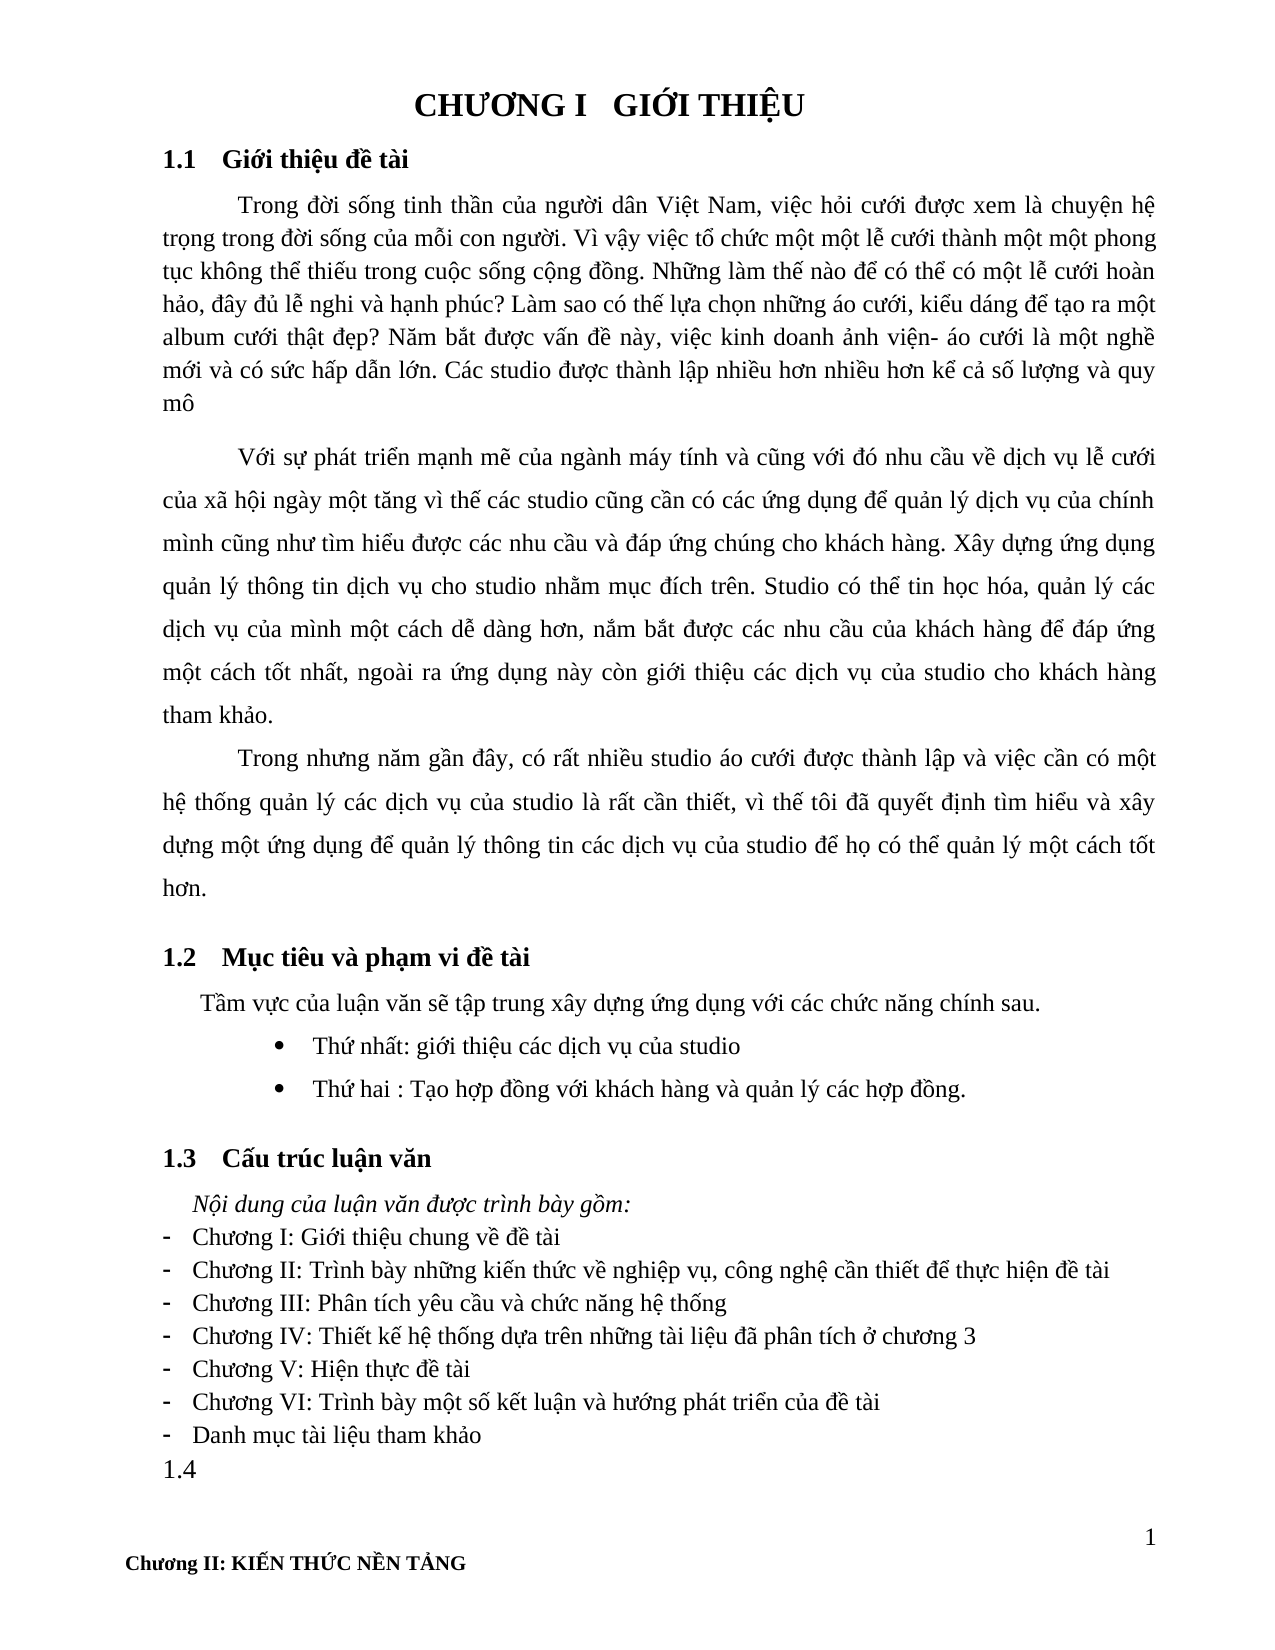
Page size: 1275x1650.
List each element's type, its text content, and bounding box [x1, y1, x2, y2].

list Cấu trúc luận văn [162, 1142, 1156, 1173]
list Giới thiệu đề tài [162, 143, 1156, 174]
list Mục tiêu và phạm vi đề tài [162, 941, 1156, 972]
text Nội dung của luận văn được trình bày gồm: [162, 1189, 1156, 1217]
list Thứ hai : Tạo hợp đồng với khách hàng và quản lý các hợp đồng. [275, 1074, 1156, 1103]
list Thứ nhất: giới thiệu các dịch vụ của studio [275, 1031, 1156, 1059]
list Chương IV: Thiết kế hệ thống dựa trên những tài liệu đã phân tích ở chương 3 [162, 1321, 1156, 1349]
list Chương VI: Trình bày một số kết luận và hướng phát triển của đề tài [162, 1387, 1156, 1416]
list Danh mục tài liệu tham khảo [162, 1420, 1156, 1449]
list Chương III: Phân tích yêu cầu và chức năng hệ thống [162, 1288, 1156, 1317]
list Chương V: Hiện thực đề tài [162, 1354, 1156, 1383]
text Tầm vực của luận văn sẽ tập trung xây dựng ứng dụng với các chức năng chính sau. [162, 988, 1156, 1016]
list Chương I: Giới thiệu chung về đề tài [162, 1222, 1156, 1251]
text Trong đời sống tinh thần của người dân Việt Nam, việc hỏi cưới được xem là chuyện hệ trọng trong đời sống của mỗi con người. Vì vậy việc tổ chức một một lễ cưới thành một một phong tục không thể thiếu trong cuộc sống cộng đồng. Những làm thế nào để có thể có một lễ cưới hoàn hảo, đây đủ lễ nghi và hạnh phúc? Làm sao có thế lựa chọn những áo cưới, kiểu dáng để tạo ra một album cưới thật đẹp? Năm bắt được vấn đề này, việc kinh doanh ảnh viện- áo cưới là một nghề mới và có sức hấp dẫn lớn. Các studio được thành lập nhiều hơn nhiều hơn kể cả số lượng và quy mô [162, 190, 1156, 417]
list Chương II: Trình bày những kiến thức về nghiệp vụ, công nghệ cần thiết để thực hiện đề tài [162, 1255, 1156, 1283]
text Với sự phát triển mạnh mẽ của ngành máy tính và cũng với đó nhu cầu về dịch vụ lễ cưới của xã hội ngày một tăng vì thế các studio cũng cần có các ứng dụng để quản lý dịch vụ của chính mình cũng như tìm hiểu được các nhu cầu và đáp ứng chúng cho khách hàng. Xây dựng ứng dụng quản lý thông tin dịch vụ cho studio nhằm mục đích trên. Studio có thể tin học hóa, quản lý các dịch vụ của mình một cách dễ dàng hơn, nắm bắt được các nhu cầu của khách hàng để đáp ứng một cách tốt nhất, ngoài ra ứng dụng này còn giới thiệu các dịch vụ của studio cho khách hàng tham khảo. [162, 442, 1156, 729]
text Trong nhưng năm gần đây, có rất nhiều studio áo cưới được thành lập và việc cần có một hệ thống quản lý các dịch vụ của studio là rất cần thiết, vì thế tôi đã quyết định tìm hiểu và xây dựng một ứng dụng để quản lý thông tin các dịch vụ của studio để họ có thể quản lý một cách tốt hơn. [162, 743, 1156, 902]
text GIỚI THIỆU [354, 86, 1156, 124]
